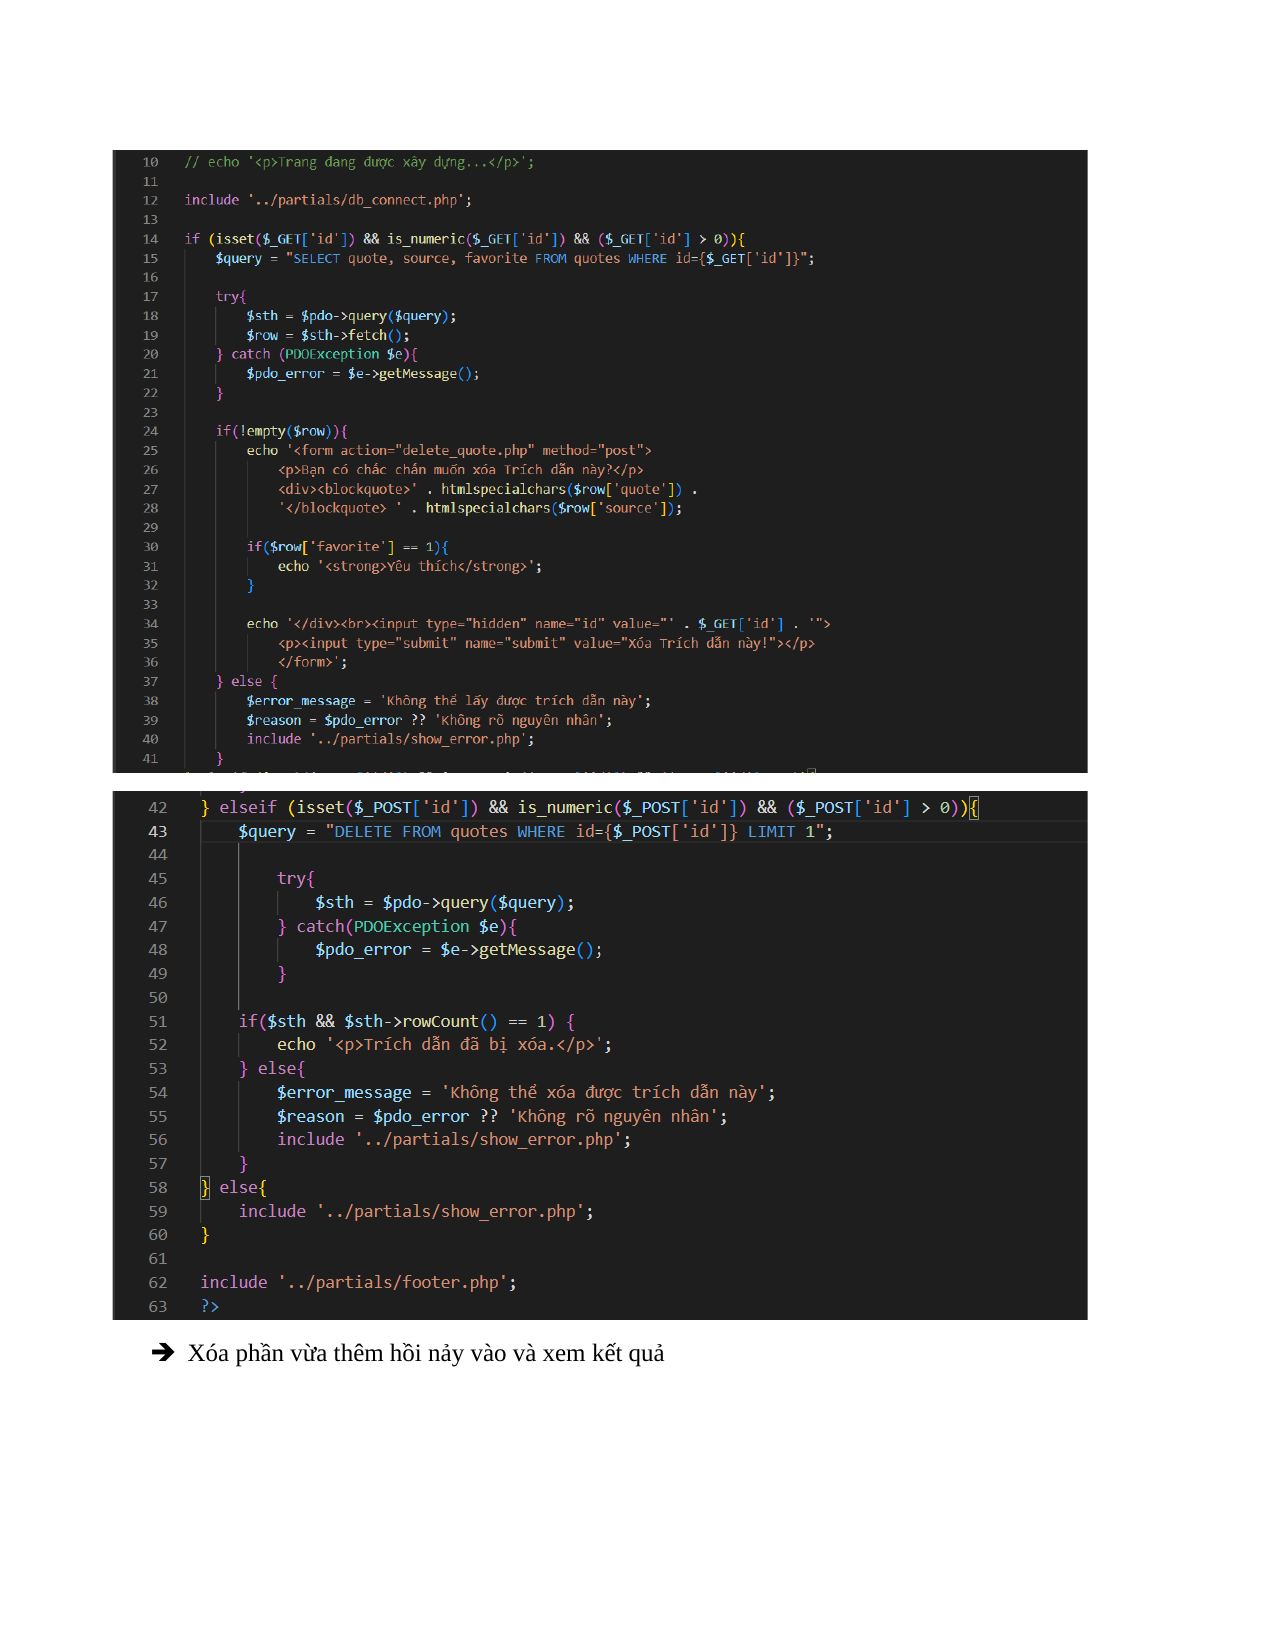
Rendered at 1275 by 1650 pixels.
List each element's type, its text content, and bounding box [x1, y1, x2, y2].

picture [112, 150, 1088, 773]
list Xóa phần vừa thêm hồi nảy vào và xem kết quả [150, 1338, 1162, 1367]
picture [112, 791, 1088, 1320]
